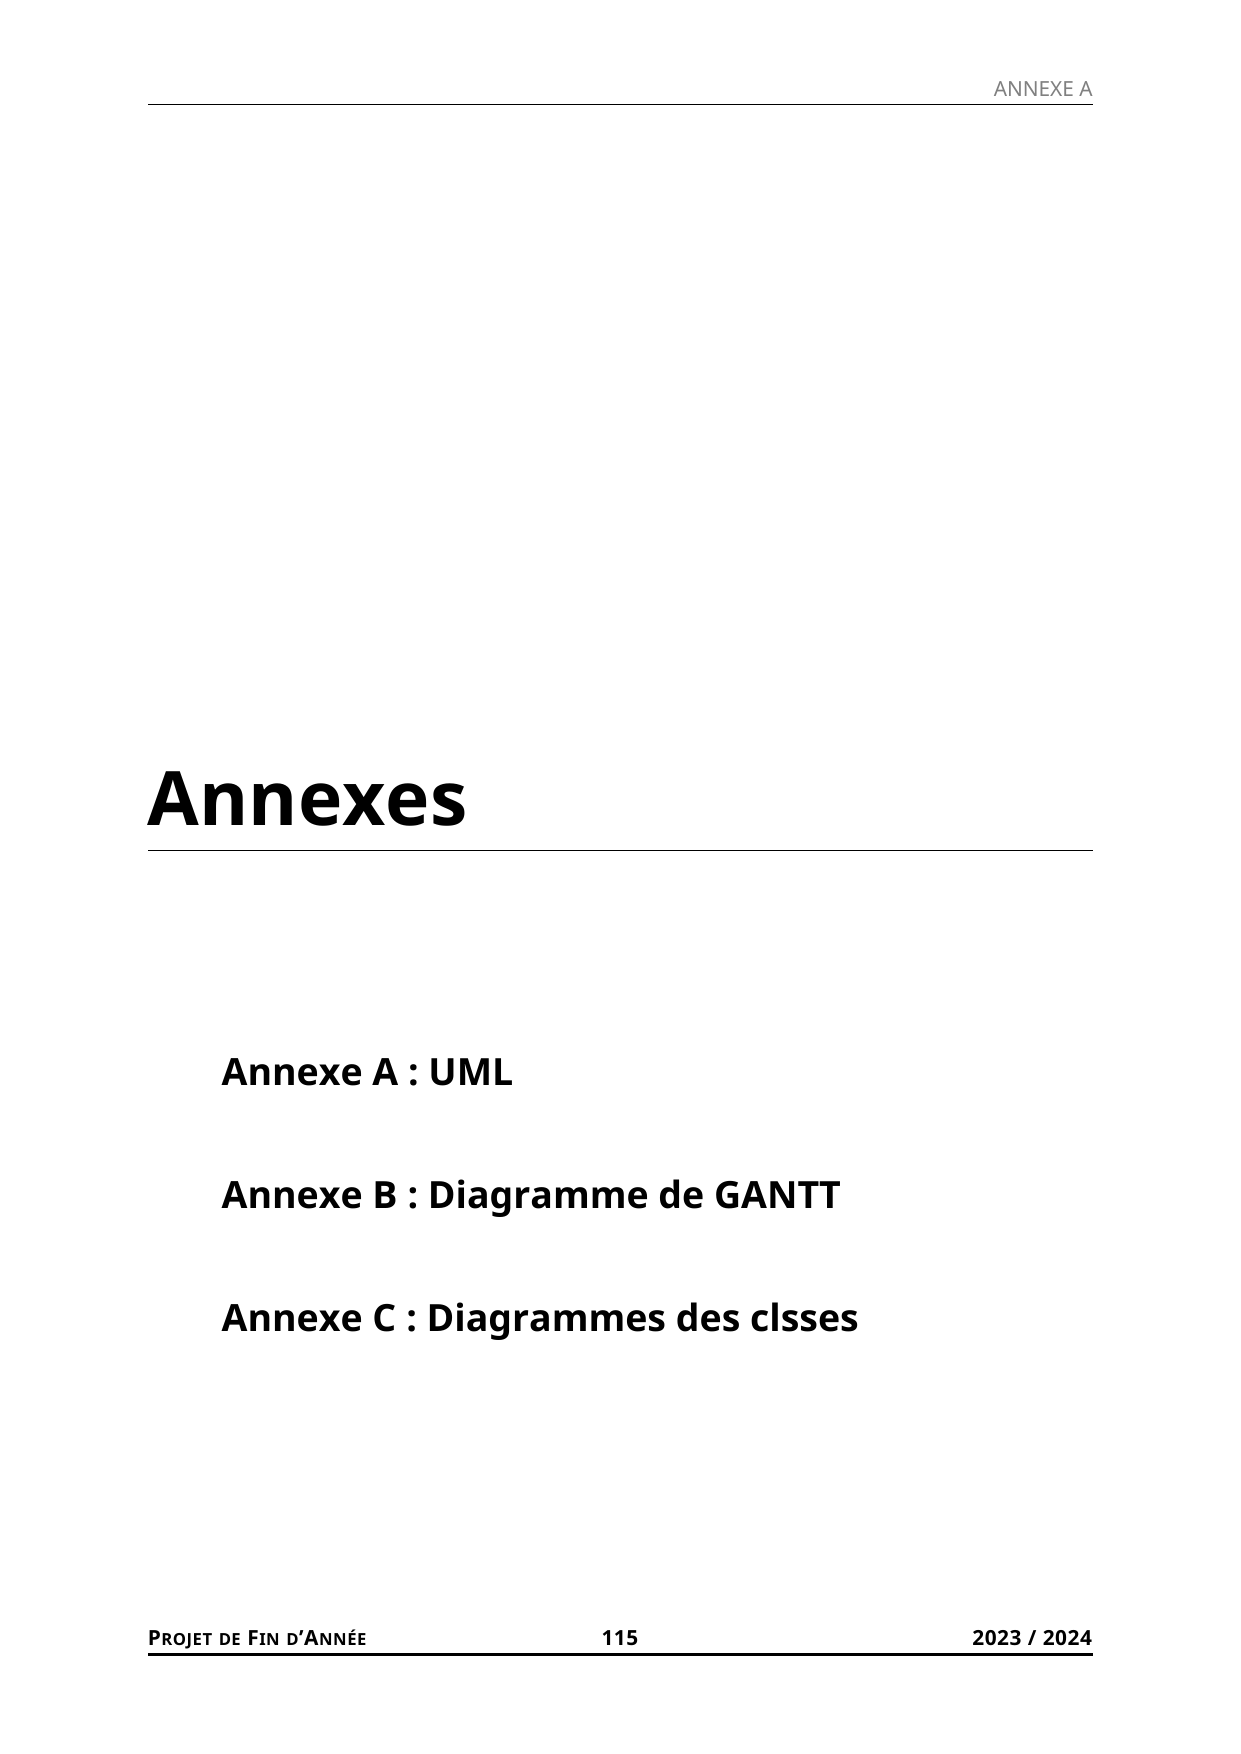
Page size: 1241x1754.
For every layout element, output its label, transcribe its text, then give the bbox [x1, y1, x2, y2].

text Annexes [148, 746, 1093, 850]
text Annexe B : Diagramme de GANTT [148, 1169, 1093, 1220]
text Annexe C : Diagrammes des clsses [148, 1292, 1093, 1343]
text Annexe A : UML [148, 1046, 1093, 1097]
